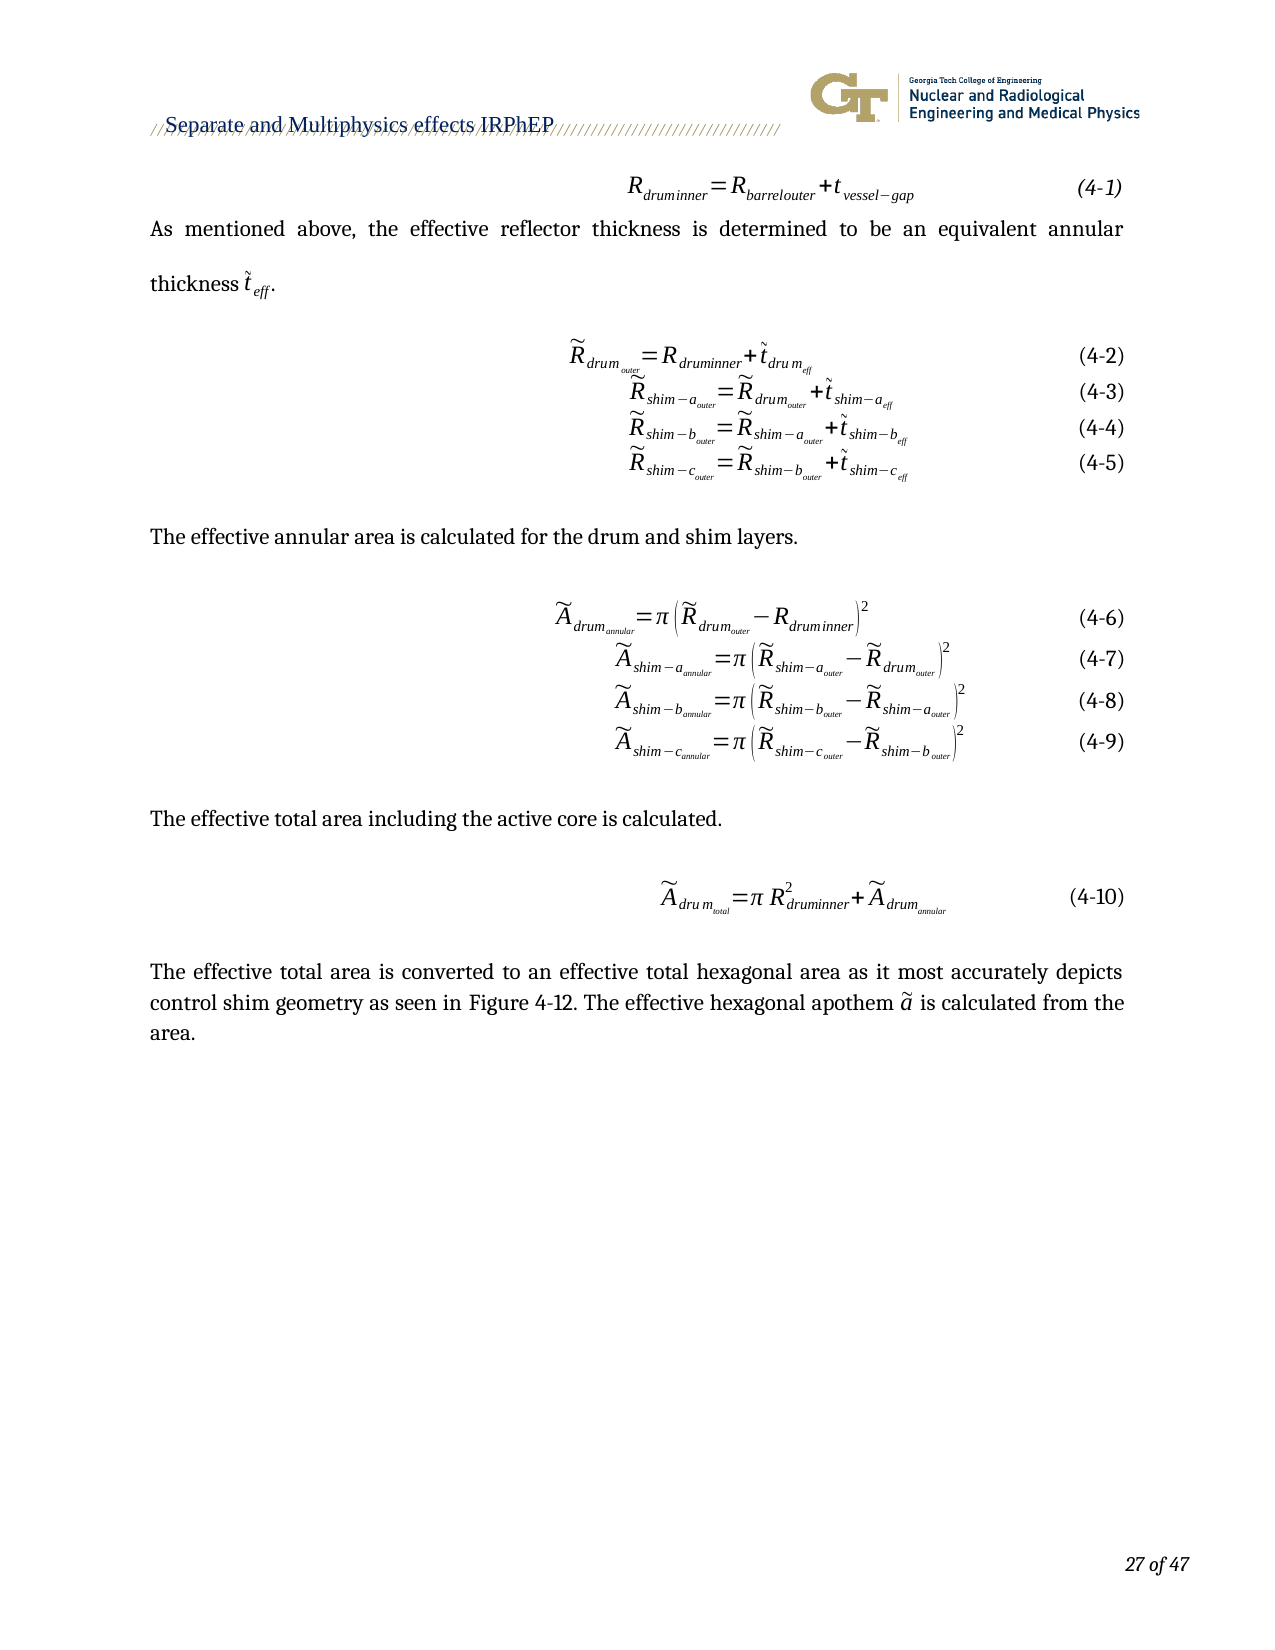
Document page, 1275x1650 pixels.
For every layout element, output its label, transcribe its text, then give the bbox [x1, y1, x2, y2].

text (4-10) [150, 879, 1125, 916]
text (4-2) [150, 339, 1125, 374]
text (4-5) [150, 446, 1125, 481]
text (4-6) [150, 597, 1125, 638]
text (4-3) [150, 374, 1125, 410]
picture [810, 73, 1140, 122]
text The effective annular area is calculated for the drum and shim layers. [150, 524, 1125, 550]
text (4-4) [150, 410, 1125, 446]
text The effective total area including the active core is calculated. [150, 806, 1125, 832]
text (4-8) [150, 680, 1125, 721]
text (4-1) [150, 172, 1125, 203]
text (4-7) [150, 638, 1125, 680]
text (4-9) [150, 721, 1125, 763]
text As mentioned above, the effective reflector thickness is determined to be an equivalent annular thickness . [150, 216, 1125, 300]
